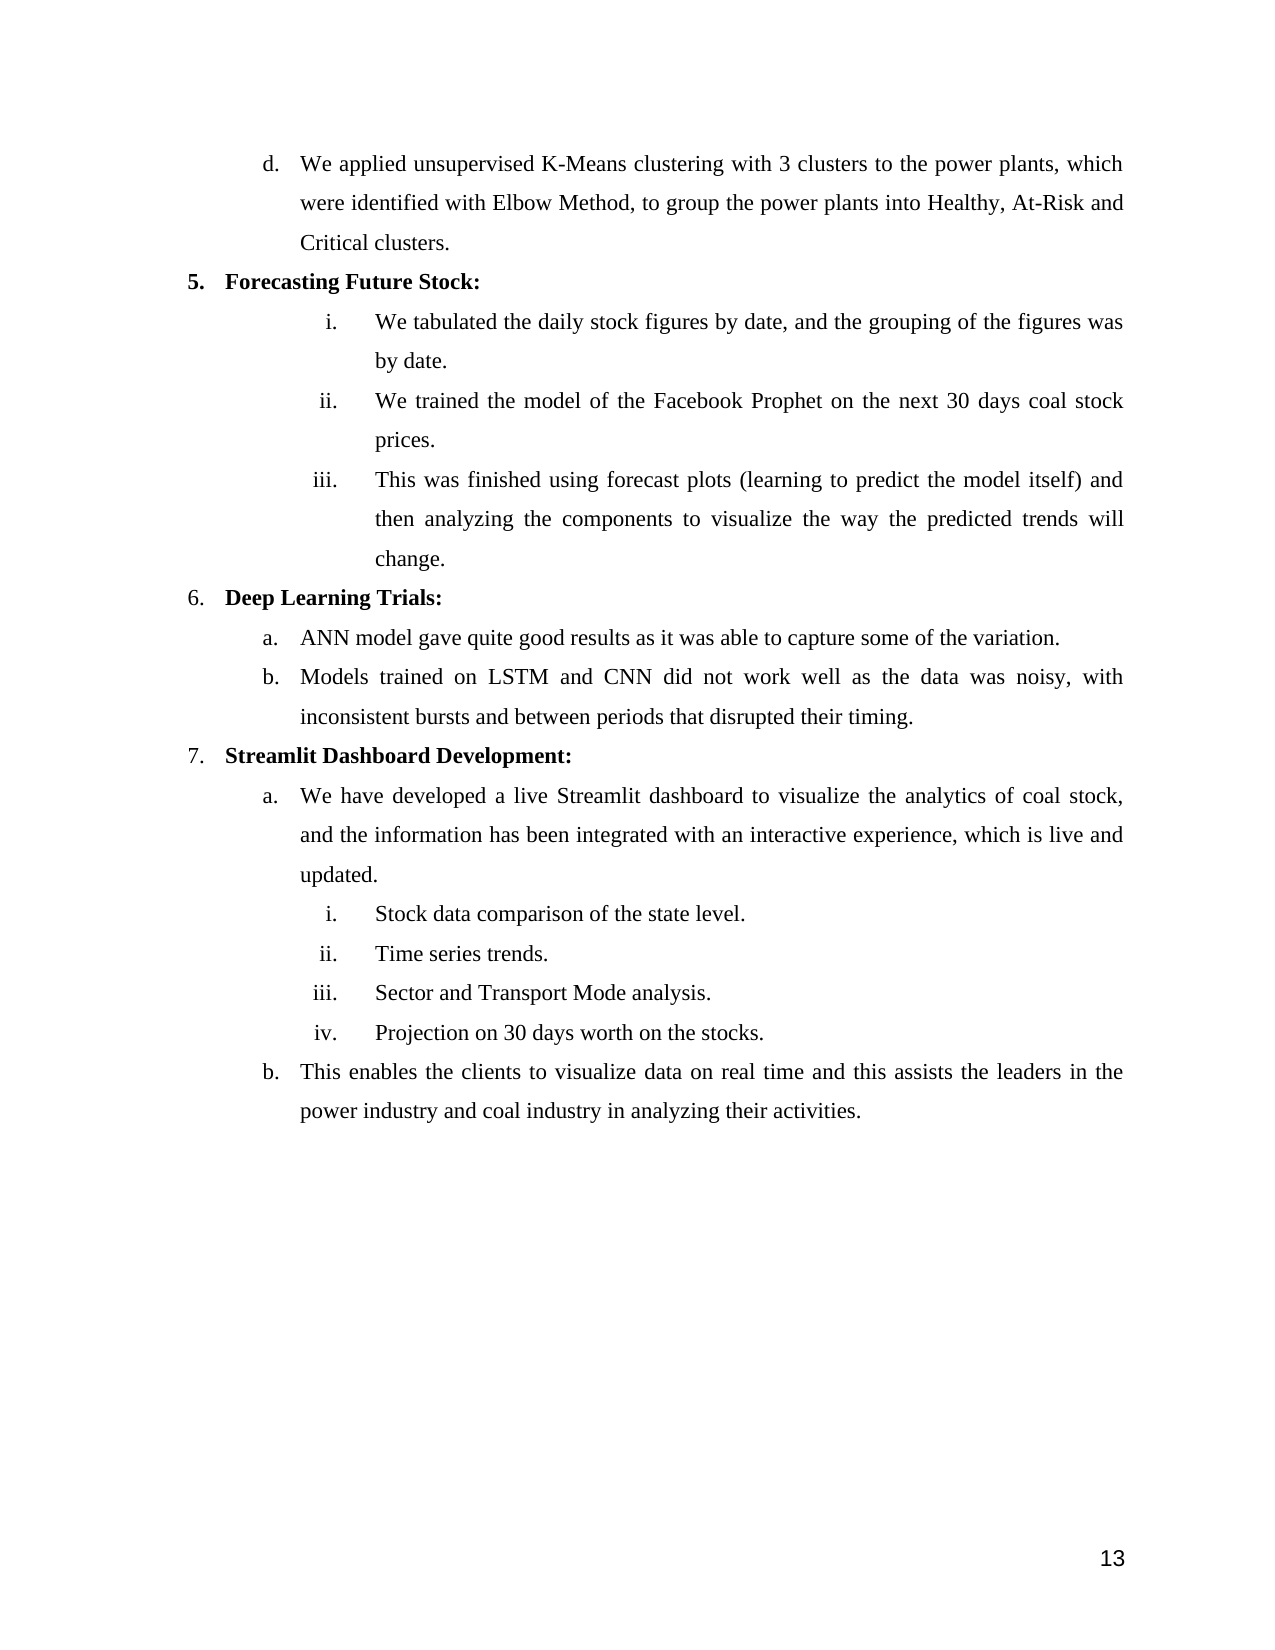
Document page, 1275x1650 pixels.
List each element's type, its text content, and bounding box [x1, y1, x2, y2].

list Sector and Transport Mode analysis. [337, 979, 1125, 1005]
list We tabulated the daily stock figures by date, and the grouping of the figures was by date. [337, 308, 1125, 374]
list Models trained on LSTM and CNN did not work well as the data was noisy, with inconsistent bursts and between periods that disrupted their timing. [262, 663, 1125, 729]
list We trained the model of the Facebook Prophet on the next 30 days coal stock prices. [337, 387, 1125, 453]
list This was finished using forecast plots (learning to predict the model itself) and then analyzing the components to visualize the way the predicted trends will change. [337, 466, 1125, 571]
list This enables the clients to visualize data on real time and this assists the leaders in the power industry and coal industry in analyzing their activities. [262, 1058, 1125, 1124]
list Deep Learning Trials: [187, 584, 1125, 611]
list We applied unsupervised K-Means clustering with 3 clusters to the power plants, which were identified with Elbow Method, to group the power plants into Healthy, At-Risk and Critical clusters. [262, 150, 1125, 255]
list Stock data comparison of the state level. [337, 900, 1125, 926]
list We have developed a live Streamlit dashboard to visualize the analytics of coal stock, and the information has been integrated with an interactive experience, which is live and updated. [262, 782, 1125, 887]
list ANN model gave quite good results as it was able to capture some of the variation. [262, 624, 1125, 650]
list Projection on 30 days worth on the stocks. [337, 1018, 1125, 1045]
list Time series trends. [337, 939, 1125, 966]
list Streamlit Dashboard Development: [187, 742, 1125, 768]
list Forecasting Future Stock: [187, 268, 1125, 295]
